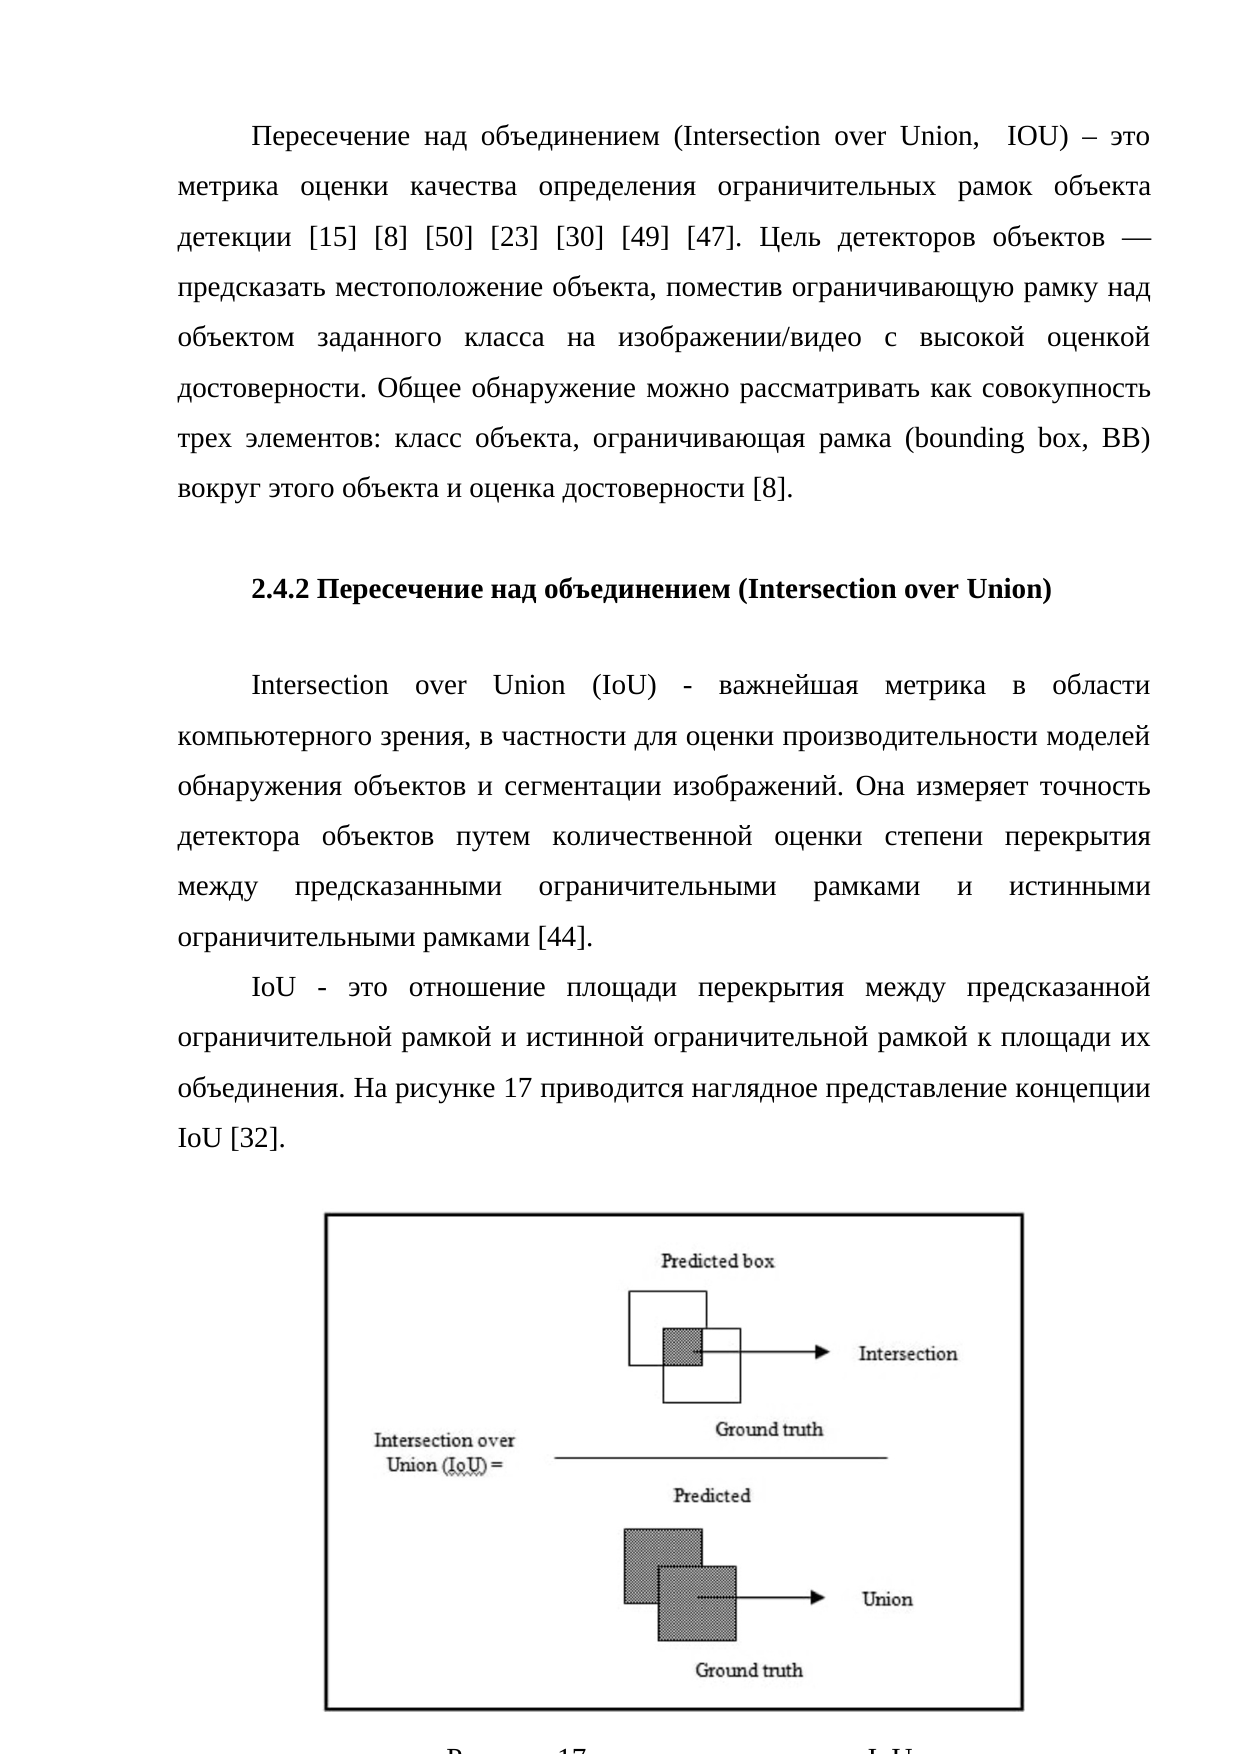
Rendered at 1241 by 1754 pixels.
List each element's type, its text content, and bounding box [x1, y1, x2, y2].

subtitle 2.4.2 Пересечение над объединением (Intersection over Union) [177, 571, 1152, 604]
text IoU - это отношение площади перекрытия между предсказанной ограничительной рамкой и истинной ограничительной рамкой к площади их объединения. На рисунке 17 приводится наглядное представление концепции IoU [32]. [177, 969, 1152, 1154]
text Пересечение над объединением (Intersection over Union, IOU) – это метрика оценки качества определения ограничительных рамок объекта детекции [15] [8] [50] [23] [30] [49] [47]. Цель детекторов объектов — предсказать местоположение объекта, поместив ограничивающую рамку над объектом заданного класса на изображении/видео с высокой оценкой достоверности. Общее обнаружение можно рассматривать как совокупность трех элементов: класс объекта, ограничивающая рамка (bounding box, BB) вокруг этого объекта и оценка достоверности [8]. [177, 118, 1152, 504]
text Intersection over Union (IoU) - важнейшая метрика в области компьютерного зрения, в частности для оценки производительности моделей обнаружения объектов и сегментации изображений. Она измеряет точность детектора объектов путем количественной оценки степени перекрытия между предсказанными ограничительными рамками и истинными ограничительными рамками [44]. [177, 667, 1152, 952]
picture [321, 1208, 1025, 1712]
